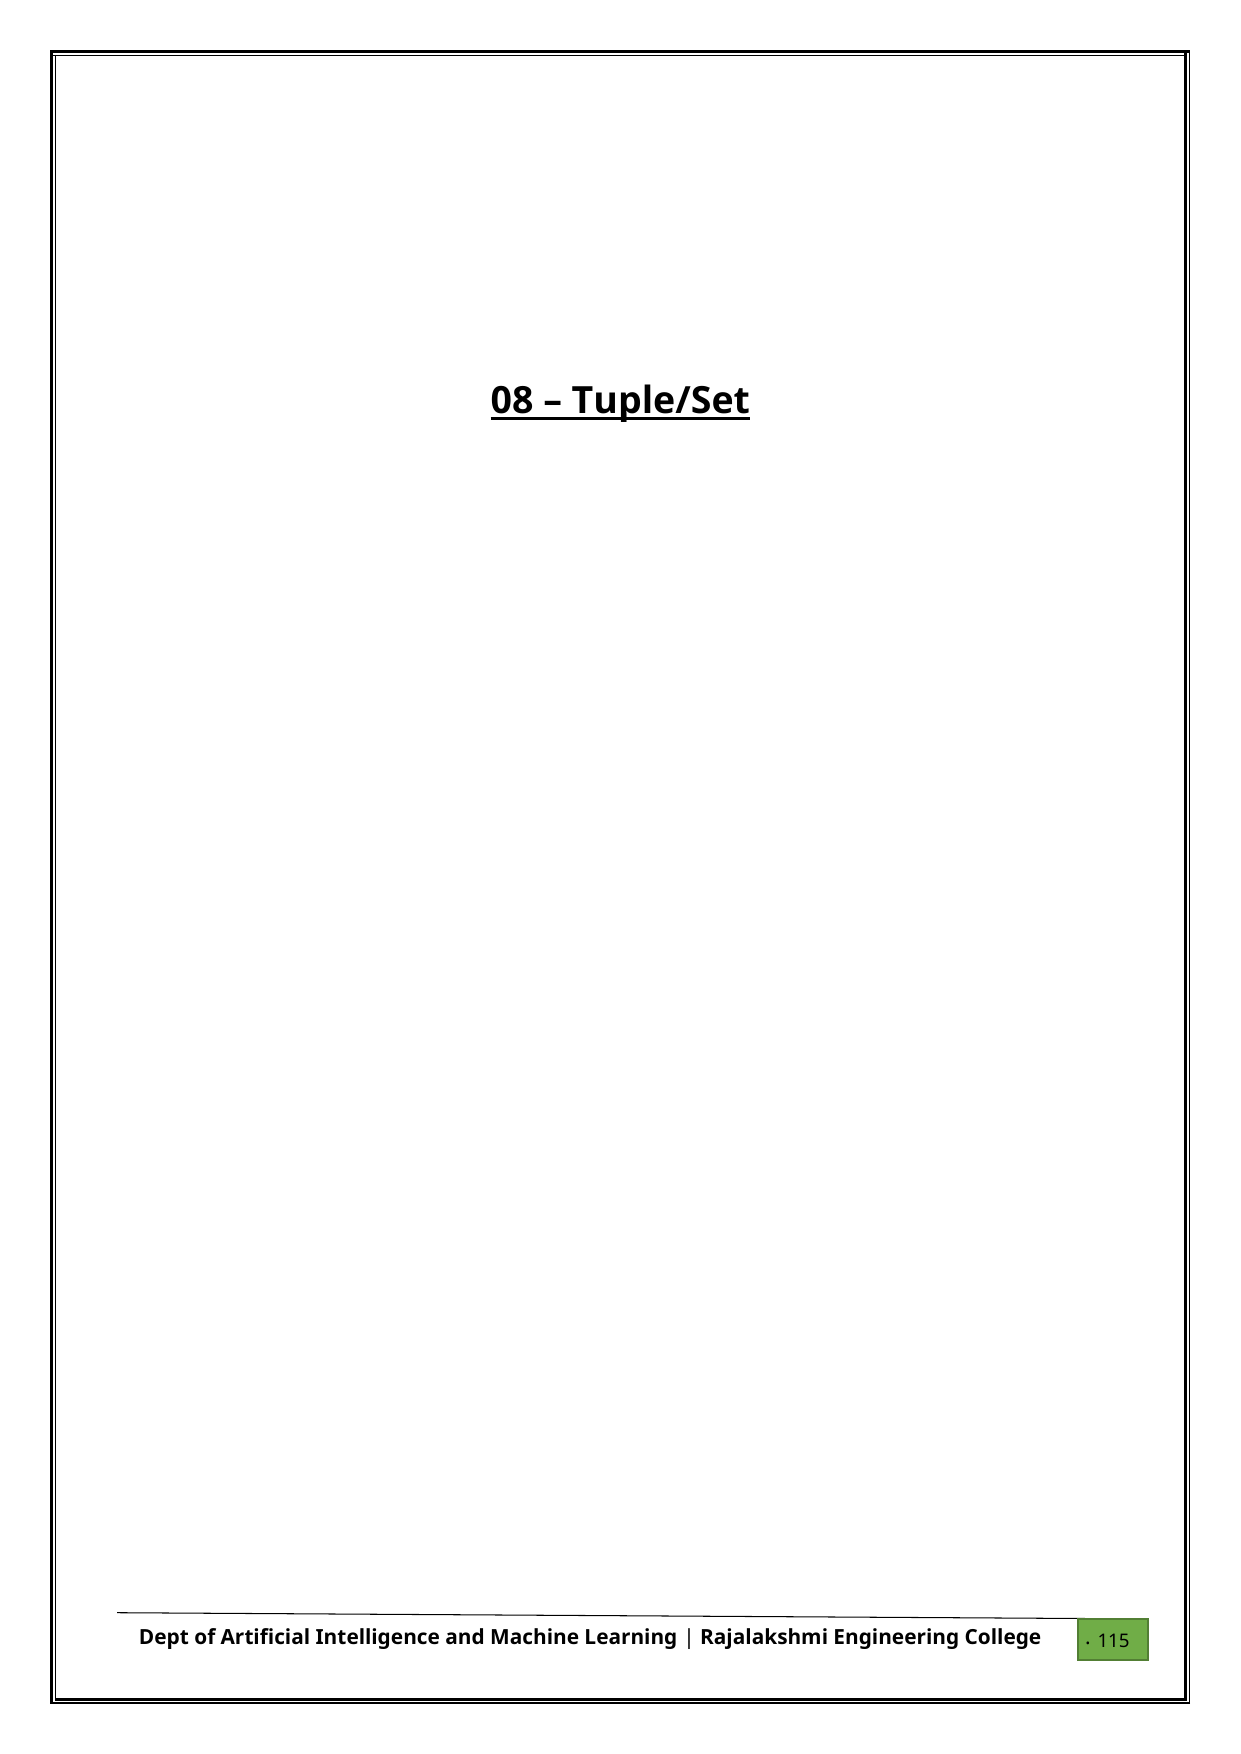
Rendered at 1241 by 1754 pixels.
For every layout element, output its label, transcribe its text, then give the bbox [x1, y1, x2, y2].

text 08 – Tuple/Set [150, 374, 1090, 425]
